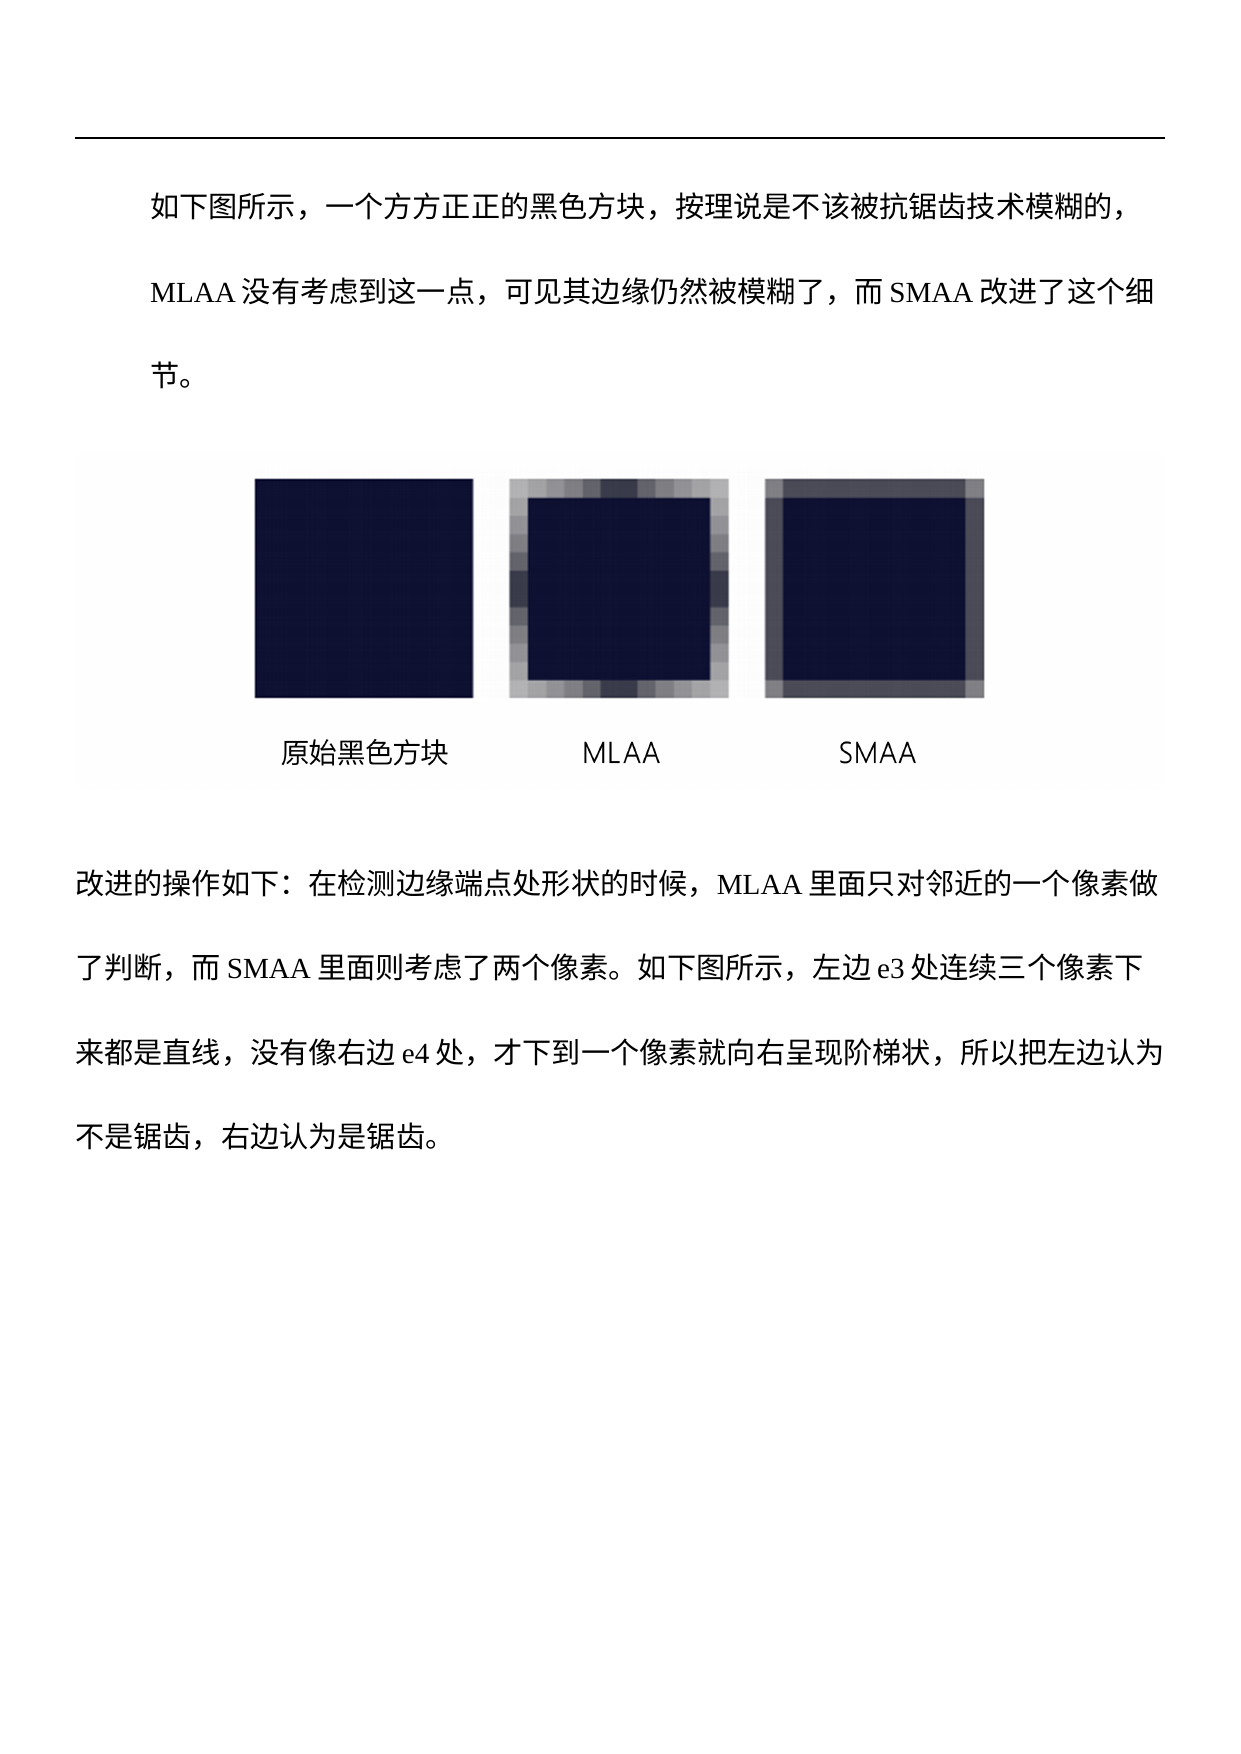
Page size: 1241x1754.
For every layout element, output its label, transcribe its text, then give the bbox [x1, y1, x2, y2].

list 如下图所示，一个方方正正的黑色方块，按理说是不该被抗锯齿技术模糊的，MLAA没有考虑到这一点，可见其边缘仍然被模糊了，而SMAA改进了这个细节。 [150, 173, 1165, 407]
text 改进的操作如下：在检测边缘端点处形状的时候，MLAA里面只对邻近的一个像素做了判断，而SMAA里面则考虑了两个像素。如下图所示，左边e3处连续三个像素下来都是直线，没有像右边e4处，才下到一个像素就向右呈现阶梯状，所以把左边认为不是锯齿，右边认为是锯齿。 [75, 849, 1165, 1168]
picture [75, 451, 1166, 789]
